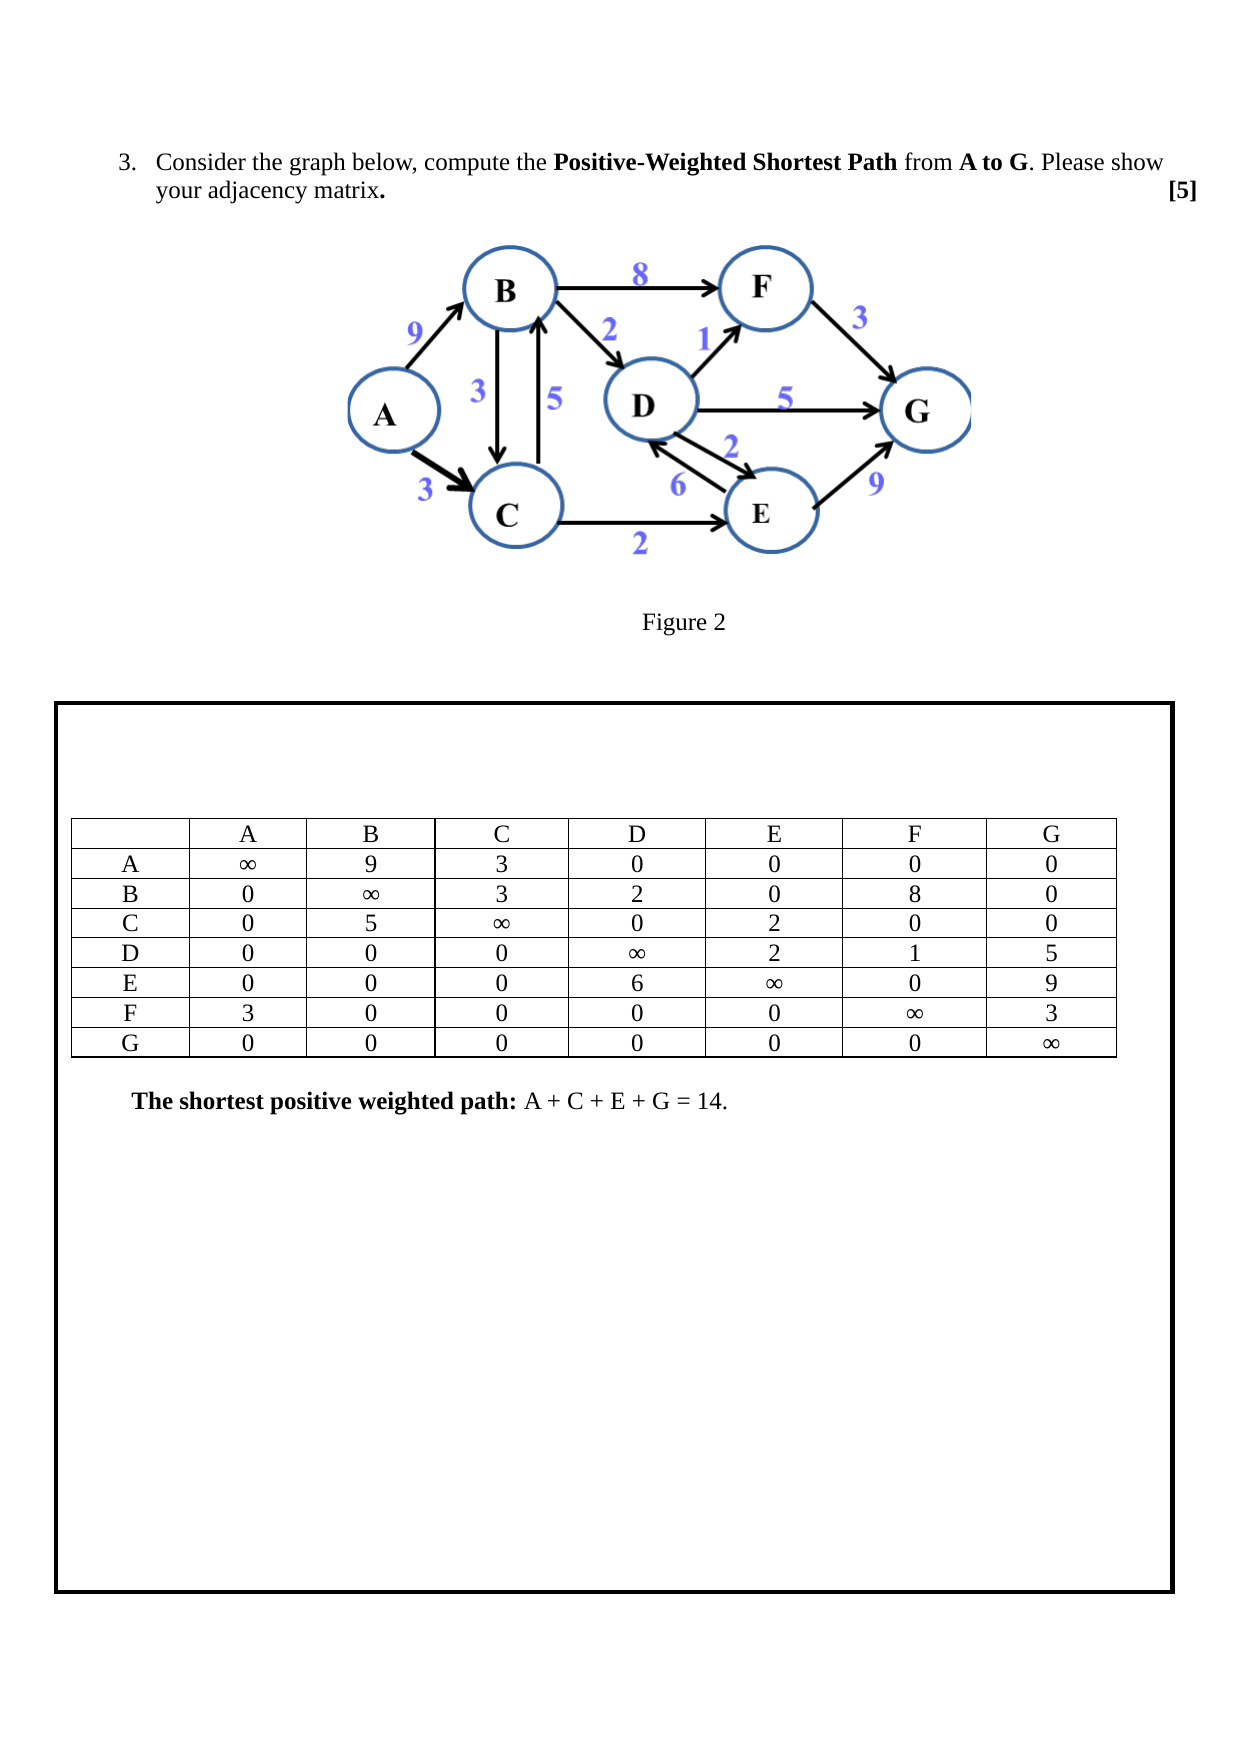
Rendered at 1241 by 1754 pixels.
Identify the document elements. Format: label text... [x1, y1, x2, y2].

list Consider the graph below, compute the Positive-Weighted Shortest Path from A to G. Please show your adjacency matrix. [5] [118, 147, 1212, 204]
picture [346, 244, 971, 560]
text Figure 2 [156, 607, 1212, 636]
